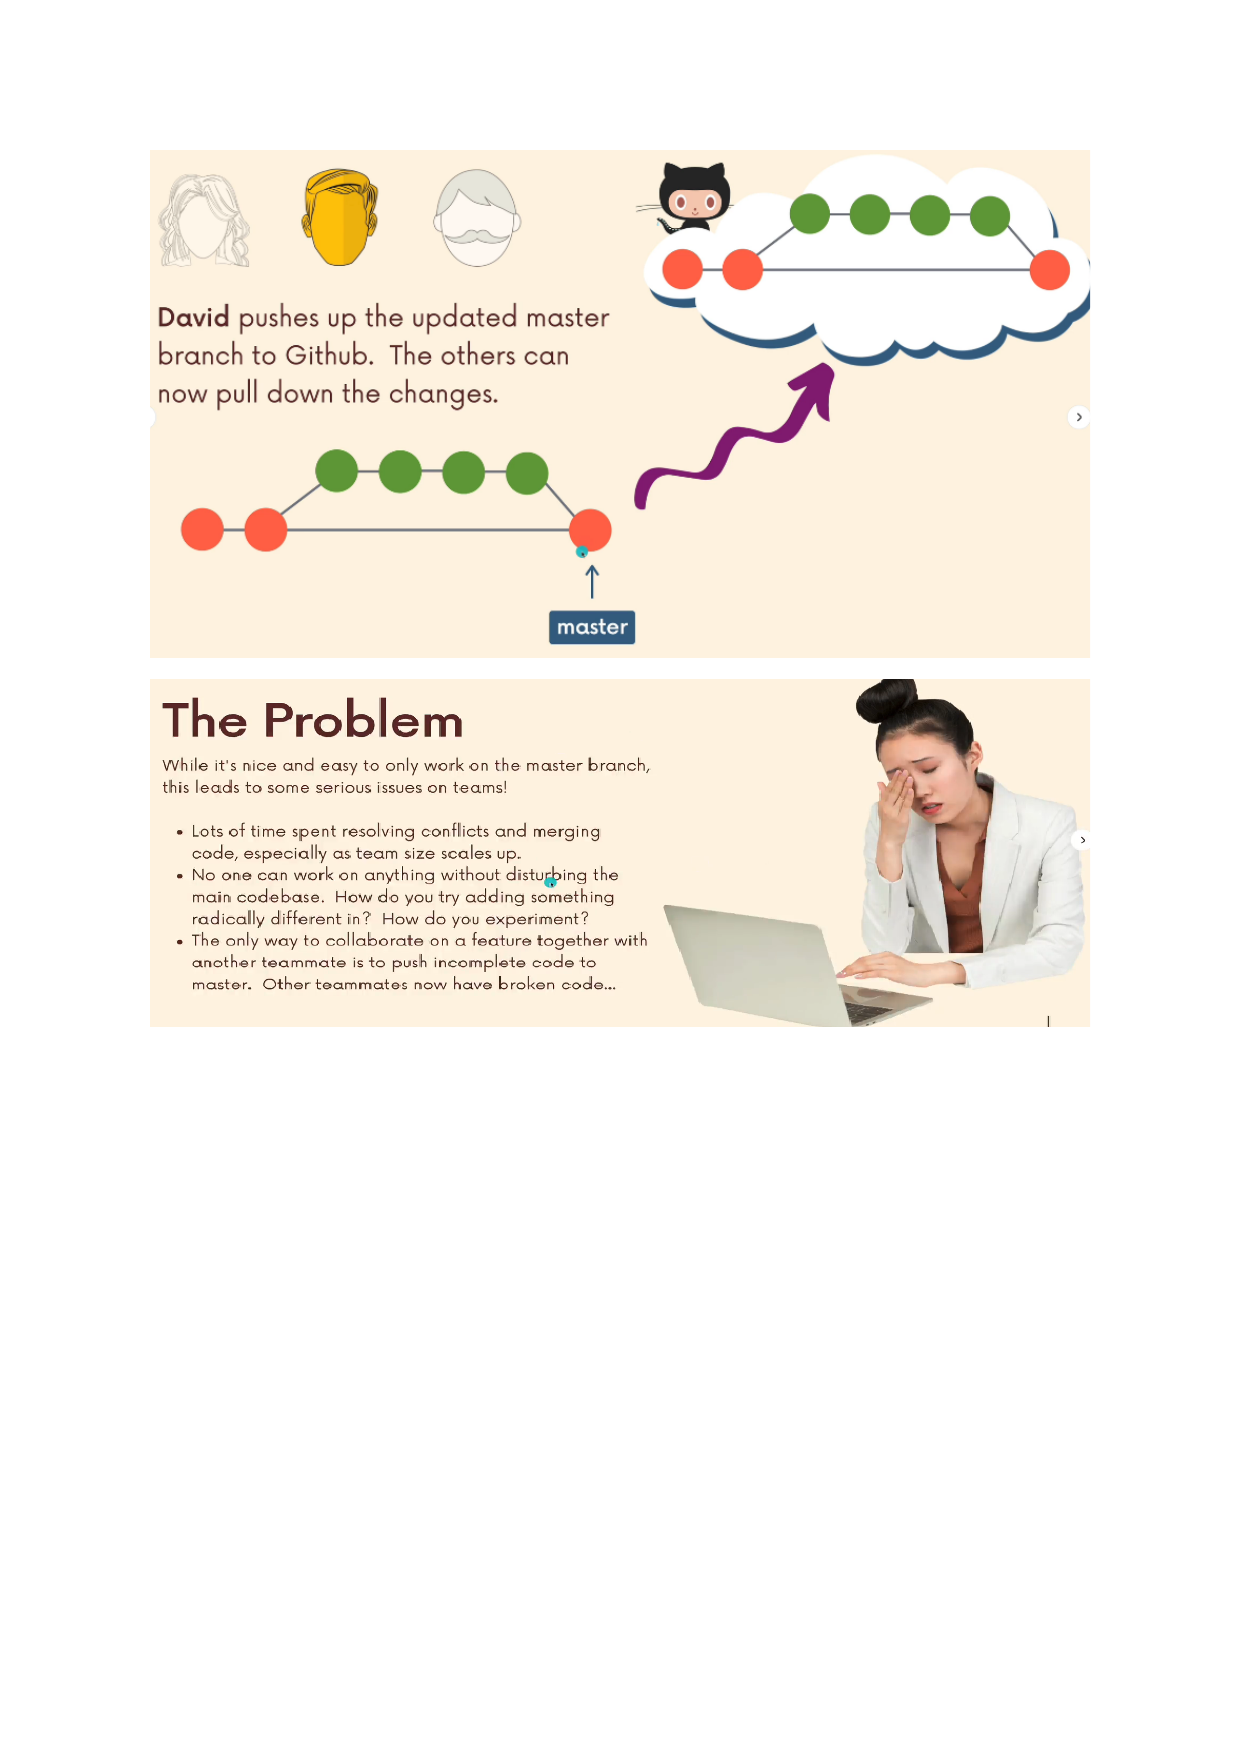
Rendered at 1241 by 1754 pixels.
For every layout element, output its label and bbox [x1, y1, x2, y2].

picture [150, 150, 1091, 658]
picture [150, 679, 1091, 1027]
